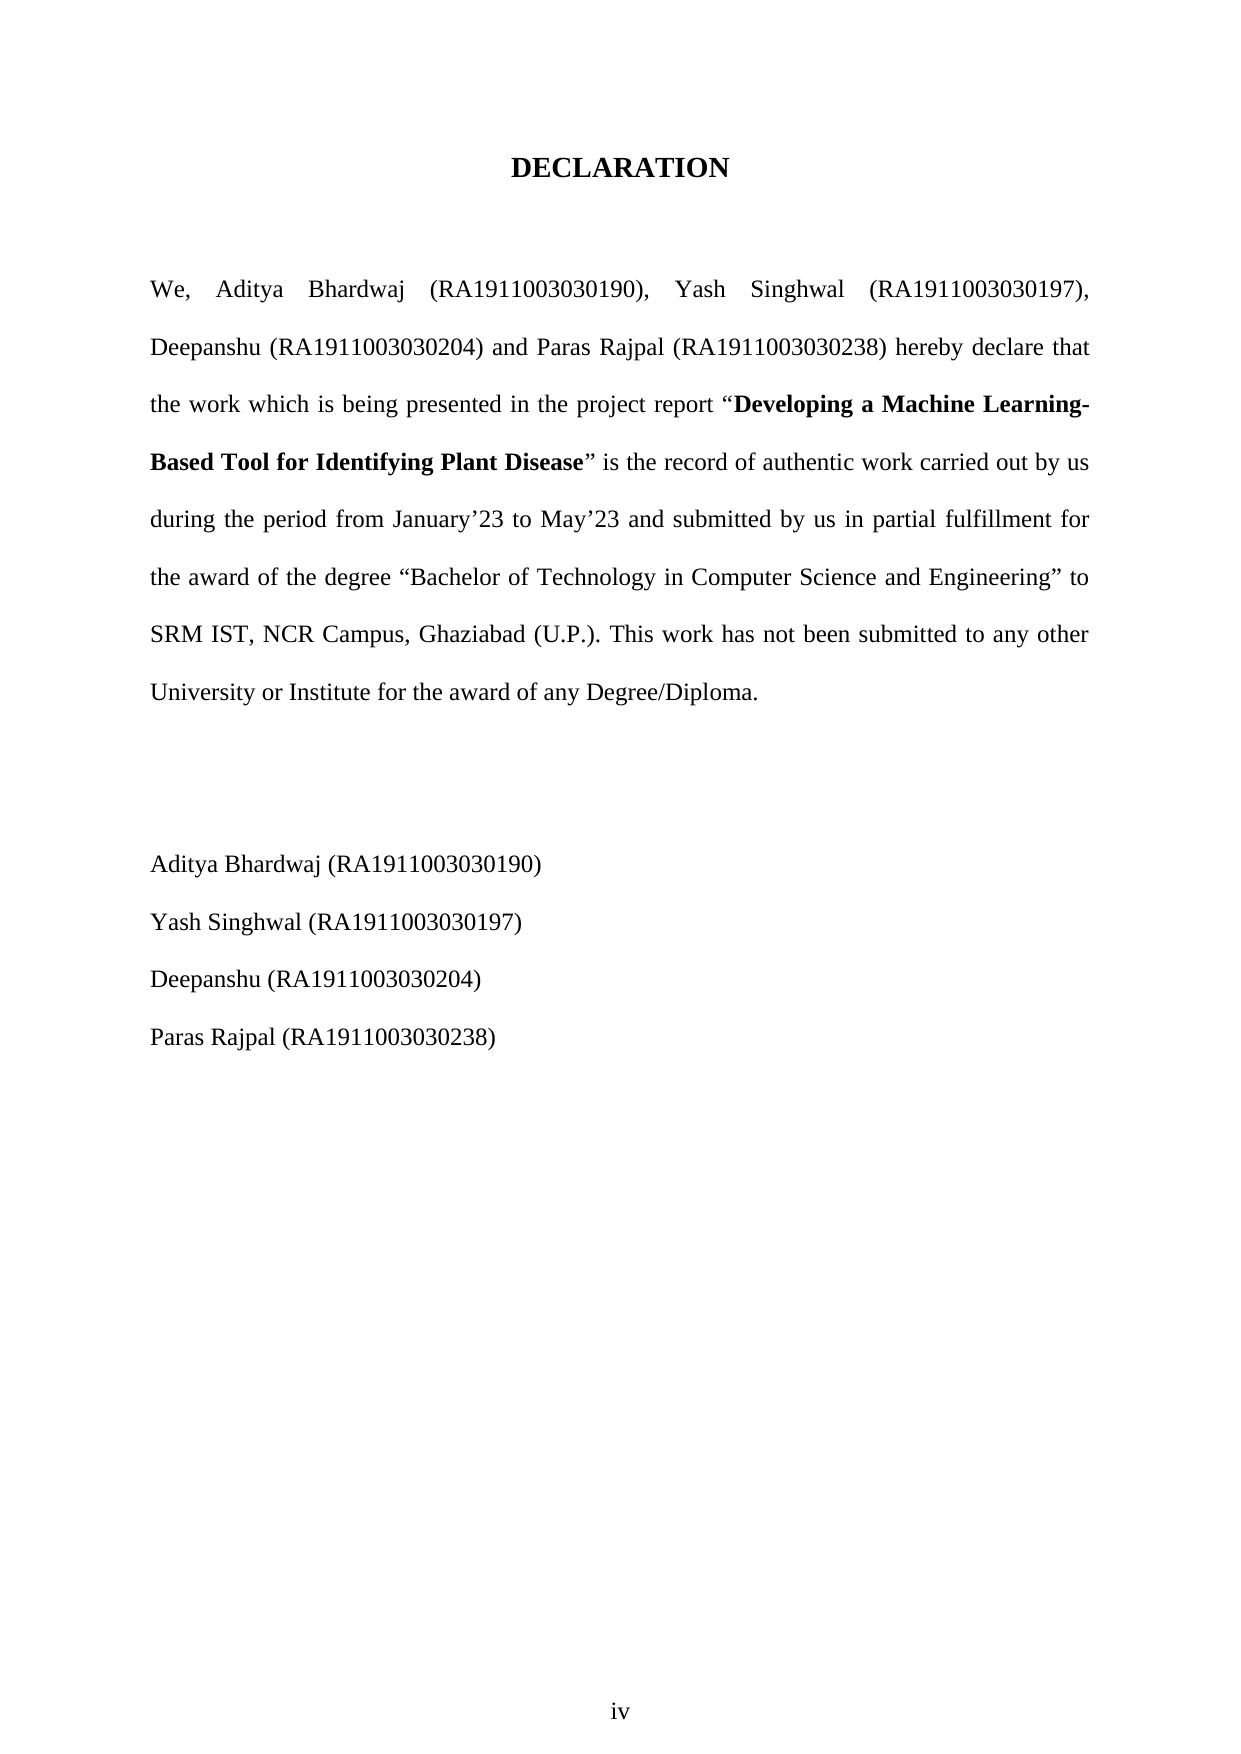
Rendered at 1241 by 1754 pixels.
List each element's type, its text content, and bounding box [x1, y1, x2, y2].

text Deepanshu (RA1911003030204) [150, 964, 1090, 993]
text Paras Rajpal (RA1911003030238) [150, 1022, 1090, 1051]
text DECLARATION [150, 150, 1090, 183]
text Yash Singhwal (RA1911003030197) [150, 907, 1090, 936]
text Aditya Bhardwaj (RA1911003030190) [150, 849, 1090, 878]
text We, Aditya Bhardwaj (RA1911003030190), Yash Singhwal (RA1911003030197), Deepanshu (RA1911003030204) and Paras Rajpal (RA1911003030238) hereby declare that the work which is being presented in the project report “Developing a Machine Learning-Based Tool for Identifying Plant Disease” is the record of authentic work carried out by us during the period from January’23 to May’23 and submitted by us in partial fulfillment for the award of the degree “Bachelor of Technology in Computer Science and Engineering” to SRM IST, NCR Campus, Ghaziabad (U.P.). This work has not been submitted to any other University or Institute for the award of any Degree/Diploma. [150, 274, 1090, 706]
